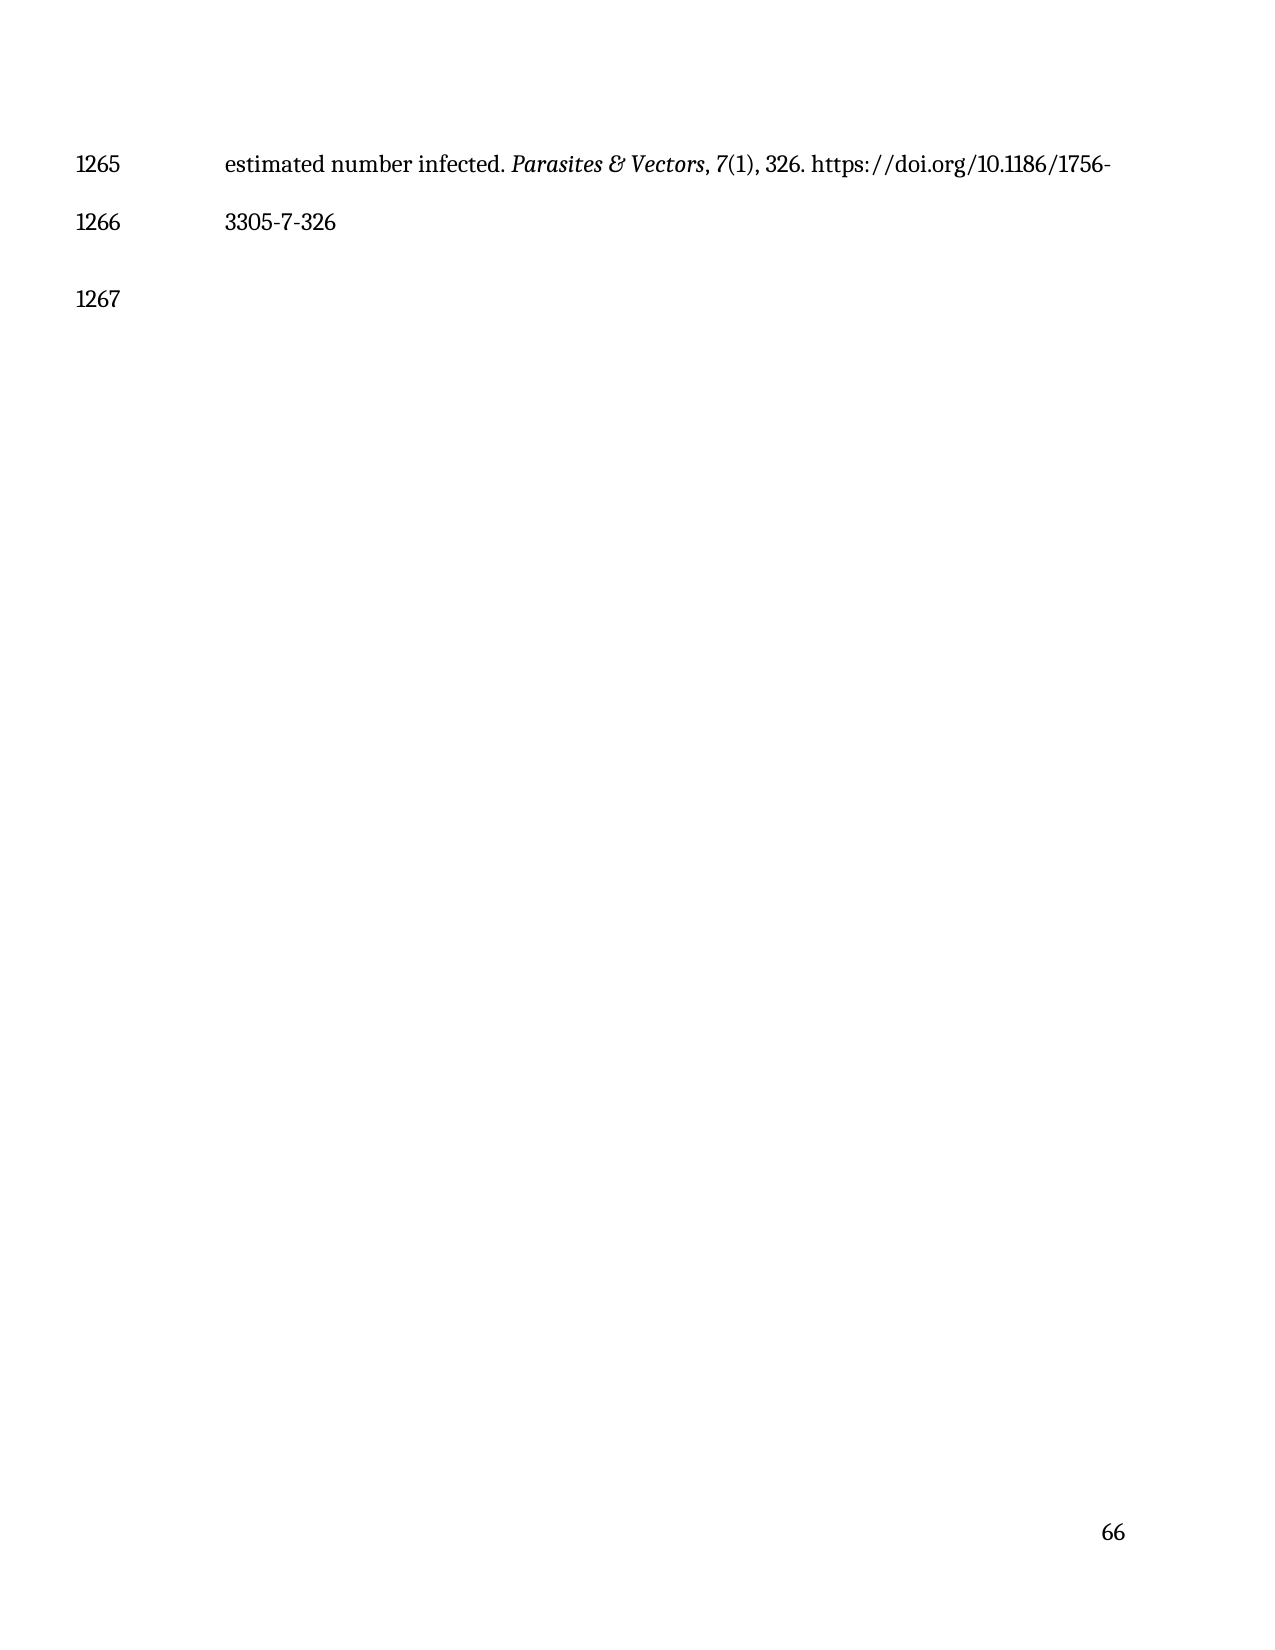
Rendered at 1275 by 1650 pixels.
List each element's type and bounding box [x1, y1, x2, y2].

text [150, 150, 1125, 236]
